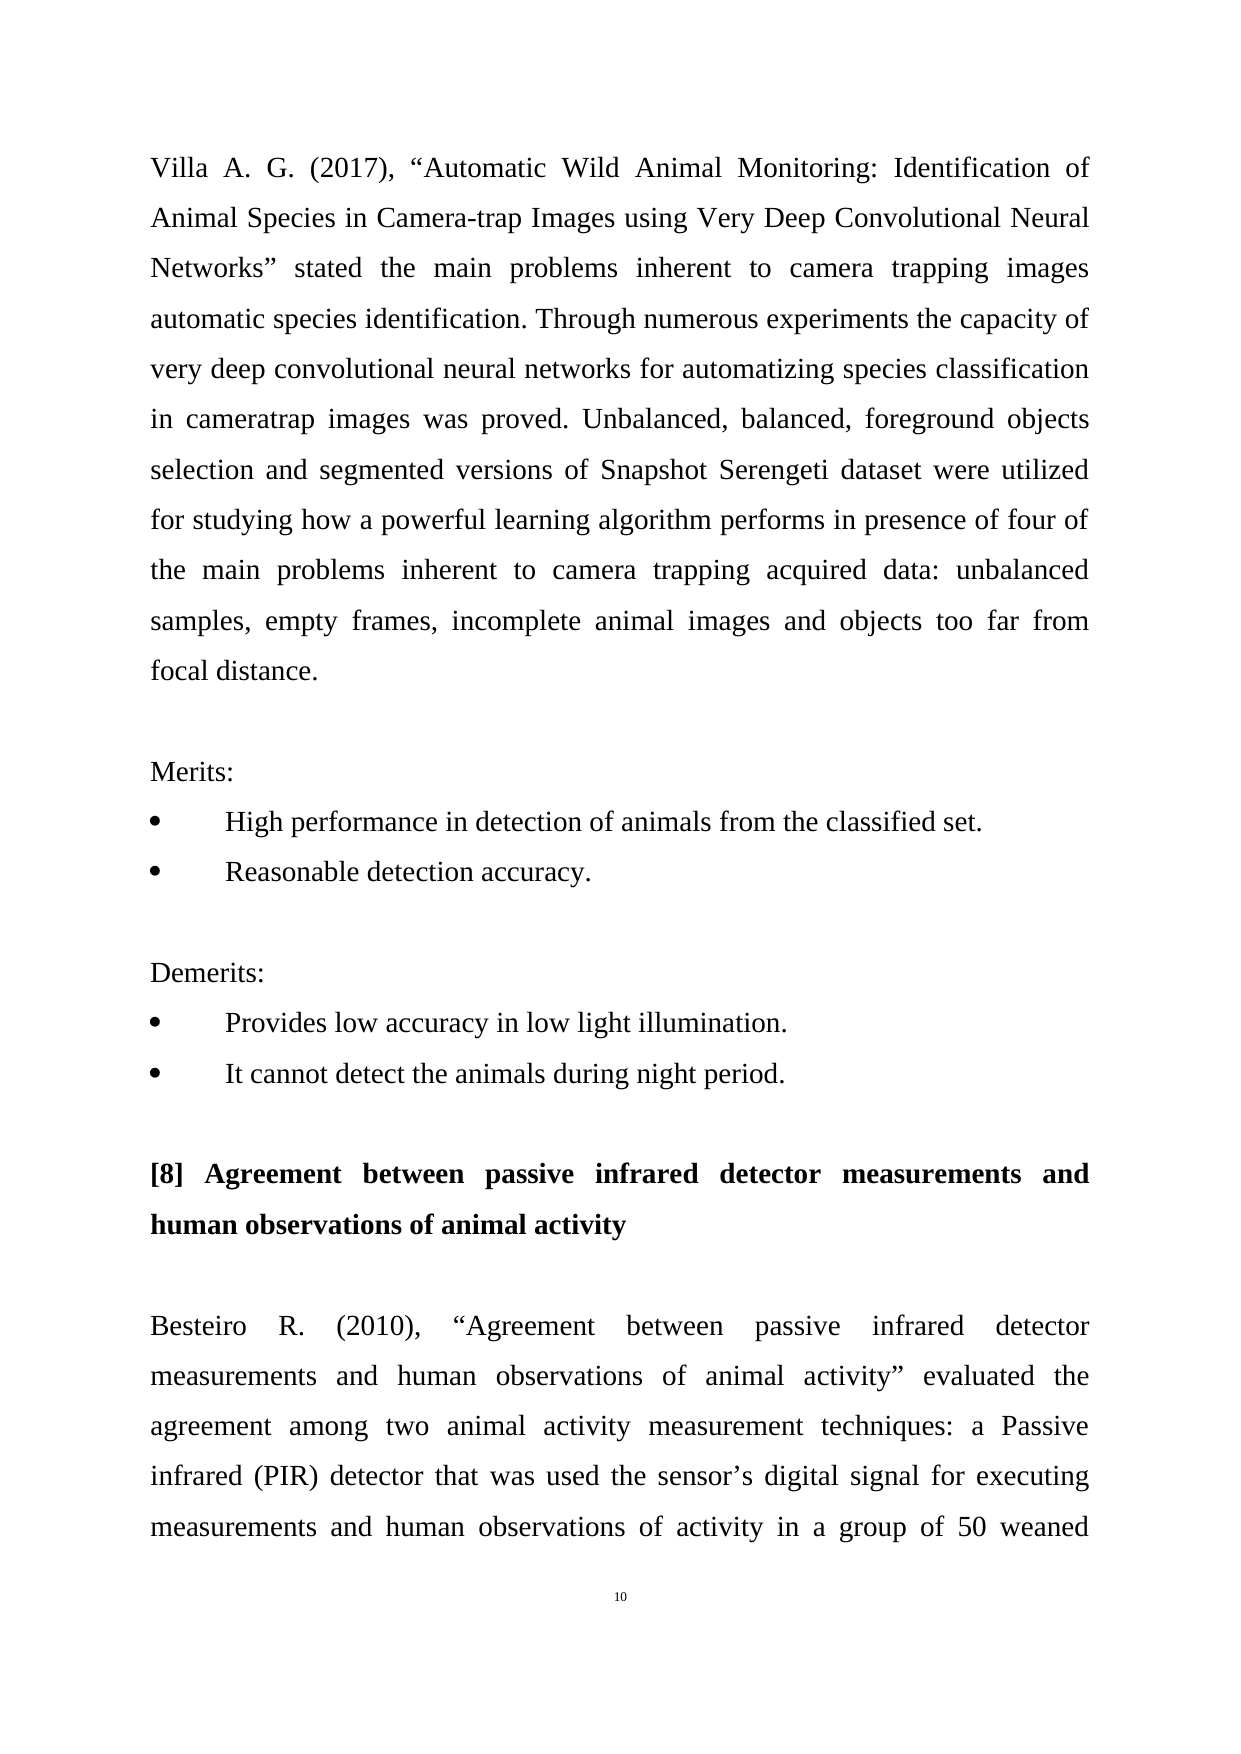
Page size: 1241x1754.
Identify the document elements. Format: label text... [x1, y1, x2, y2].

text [150, 1308, 1090, 1542]
text Merits: [150, 754, 1090, 787]
text Villa A. G. (2017), “Automatic Wild Animal Monitoring: Identification of Animal Species in Camera-trap Images using Very Deep Convolutional Neural Networks” stated the main problems inherent to camera trapping images automatic species identification. Through numerous experiments the capacity of very deep convolutional neural networks for automatizing species classification in cameratrap images was proved. Unbalanced, balanced, foreground objects selection and segmented versions of Snapshot Serengeti dataset were utilized for studying how a powerful learning algorithm performs in presence of four of the main problems inherent to camera trapping acquired data: unbalanced samples, empty frames, incomplete animal images and objects too far from focal distance. [150, 150, 1090, 687]
list High performance in detection of animals from the classified set. [150, 804, 1090, 838]
list It cannot detect the animals during night period. [150, 1056, 1090, 1089]
list Provides low accuracy in low light illumination. [150, 1006, 1090, 1039]
text [8] Agreement between passive infrared detector measurements and human observations of animal activity [150, 1157, 1090, 1241]
list Reasonable detection accuracy. [150, 854, 1090, 888]
text Demerits: [150, 955, 1090, 989]
